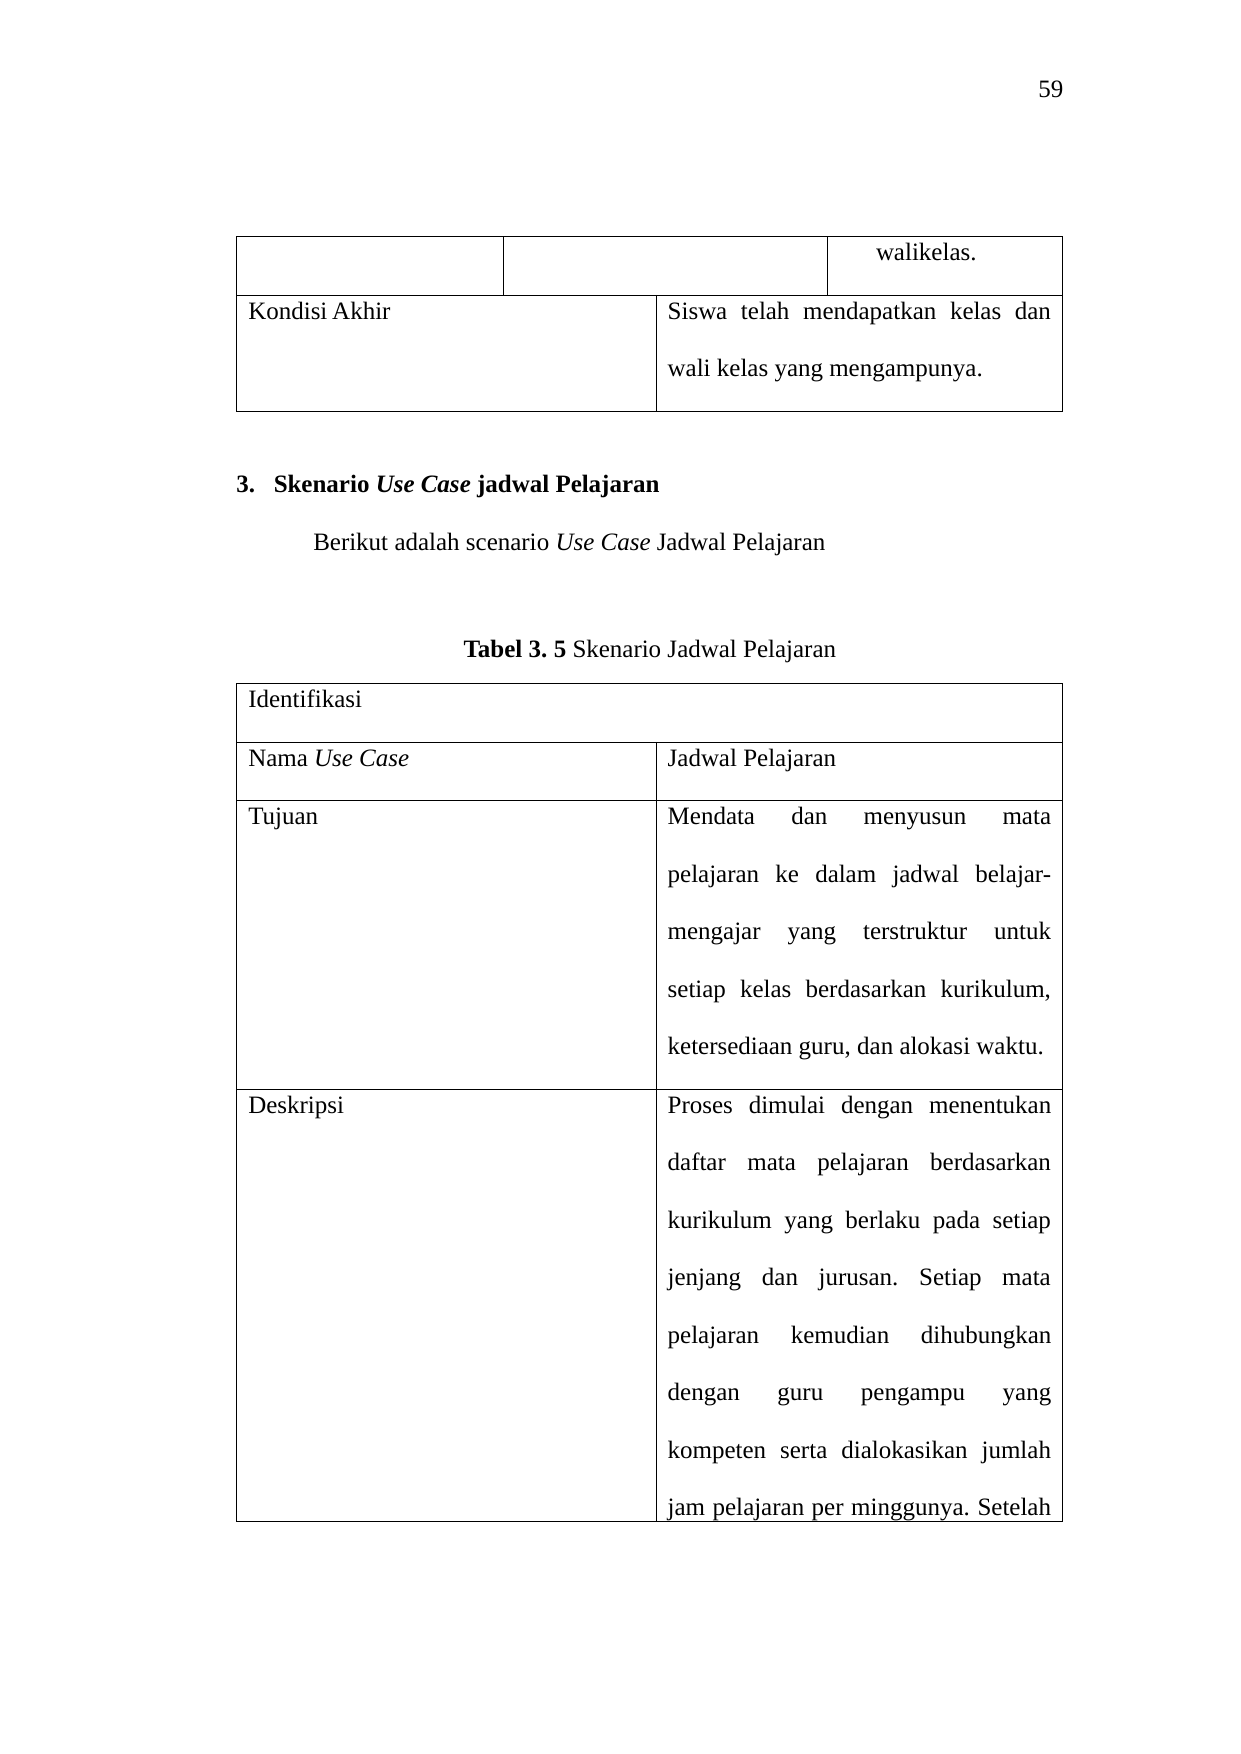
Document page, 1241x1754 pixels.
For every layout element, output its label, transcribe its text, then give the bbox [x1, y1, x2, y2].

table_cell Mendata dan menyusun mata pelajaran ke dalam jadwal belajar-mengajar yang terstruktur untuk setiap kelas berdasarkan kurikulum, ketersediaan guru, dan alokasi waktu. [657, 801, 1062, 1089]
text Berikut adalah scenario Use Case Jadwal Pelajaran [236, 527, 1063, 555]
table_cell Nama Use Case [237, 743, 656, 800]
table_cell Deskripsi [237, 1090, 656, 1521]
list Skenario Use Case jadwal Pelajaran [236, 469, 1063, 498]
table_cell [828, 237, 1062, 295]
text Tabel 3. 5 Skenario Jadwal Pelajaran [236, 634, 1063, 662]
table_cell [237, 237, 503, 295]
table_cell Kondisi Akhir [237, 296, 656, 411]
table_cell Jadwal Pelajaran [657, 743, 1062, 800]
table_cell [504, 237, 827, 295]
table_header Identifikasi [237, 684, 1062, 742]
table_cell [657, 1090, 1062, 1521]
table_cell Siswa telah mendapatkan kelas dan wali kelas yang mengampunya. [657, 296, 1062, 411]
table_cell Tujuan [237, 801, 656, 1089]
